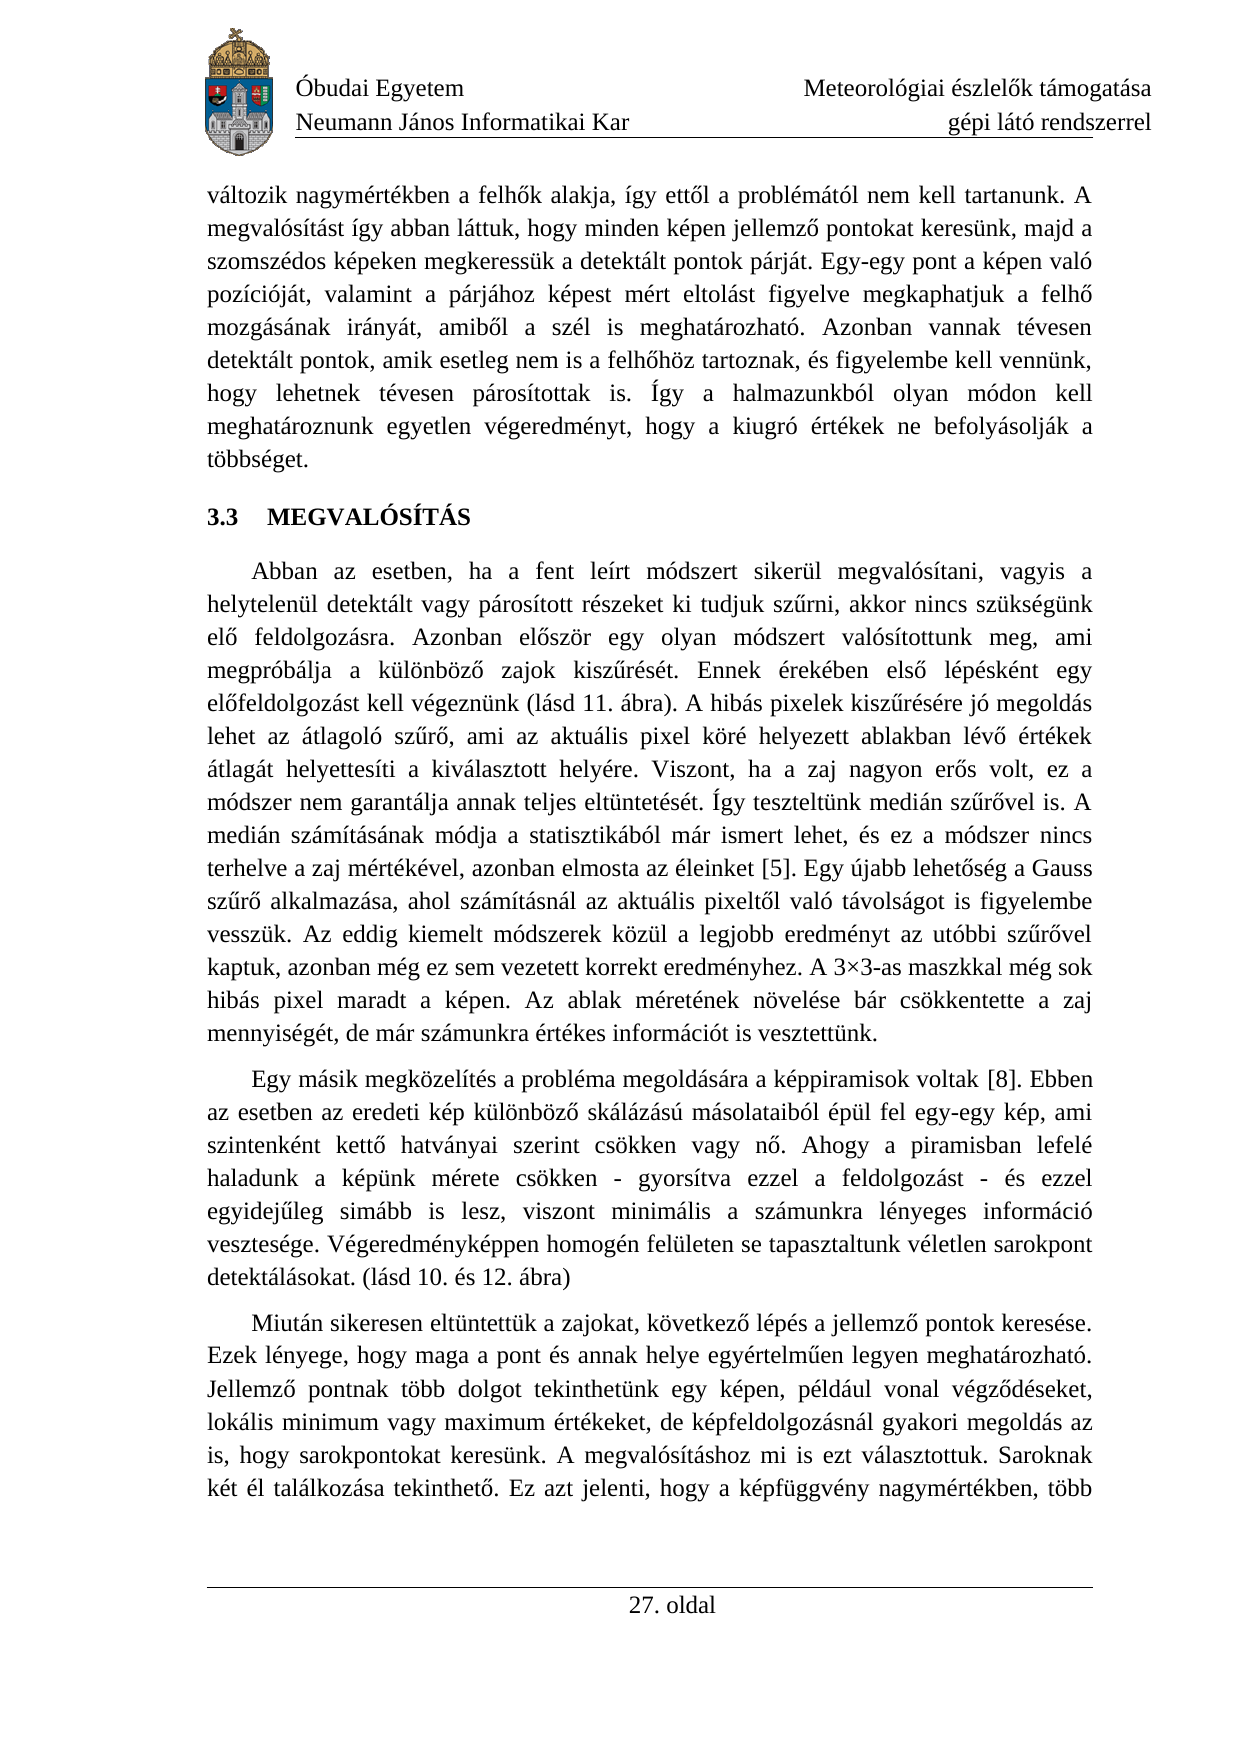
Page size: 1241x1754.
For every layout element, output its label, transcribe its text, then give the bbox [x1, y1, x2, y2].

text Abban az esetben, ha a fent leírt módszert sikerül megvalósítani, vagyis a helytelenül detektált vagy párosított részeket ki tudjuk szűrni, akkor nincs szükségünk elő feldolgozásra. Azonban először egy olyan módszert valósítottunk meg, ami megpróbálja a különböző zajok kiszűrését. Ennek érekében első lépésként egy előfeldolgozást kell végeznünk (lásd 11. ábra). A hibás pixelek kiszűrésére jó megoldás lehet az átlagoló szűrő, ami az aktuális pixel köré helyezett ablakban lévő értékek átlagát helyettesíti a kiválasztott helyére. Viszont, ha a zaj nagyon erős volt, ez a módszer nem garantálja annak teljes eltüntetését. Így teszteltünk medián szűrővel is. A medián számításának módja a statisztikából már ismert lehet, és ez a módszer nincs terhelve a zaj mértékével, azonban elmosta az éleinket [5]. Egy újabb lehetőség a Gauss szűrő alkalmazása, ahol számításnál az aktuális pixeltől való távolságot is figyelembe vesszük. Az eddig kiemelt módszerek közül a legjobb eredményt az utóbbi szűrővel kaptuk, azonban még ez sem vezetett korrekt eredményhez. A 3×3-as maszkkal még sok hibás pixel maradt a képen. Az ablak méretének növelése bár csökkentette a zaj mennyiségét, de már számunkra értékes információt is vesztettünk. [207, 556, 1093, 1047]
picture [205, 28, 275, 157]
text Egy másik megközelítés a probléma megoldására a képpiramisok voltak [8]. Ebben az esetben az eredeti kép különböző skálázású másolataiból épül fel egy-egy kép, ami szintenként kettő hatványai szerint csökken vagy nő. Ahogy a piramisban lefelé haladunk a képünk mérete csökken - gyorsítva ezzel a feldolgozást - és ezzel egyidejűleg simább is lesz, viszont minimális a számunkra lényeges információ vesztesége. Végeredményképpen homogén felületen se tapasztaltunk véletlen sarokpont detektálásokat. (lásd 10. és 12. ábra) [207, 1064, 1093, 1291]
subtitle Megvalósítás [207, 502, 1093, 531]
